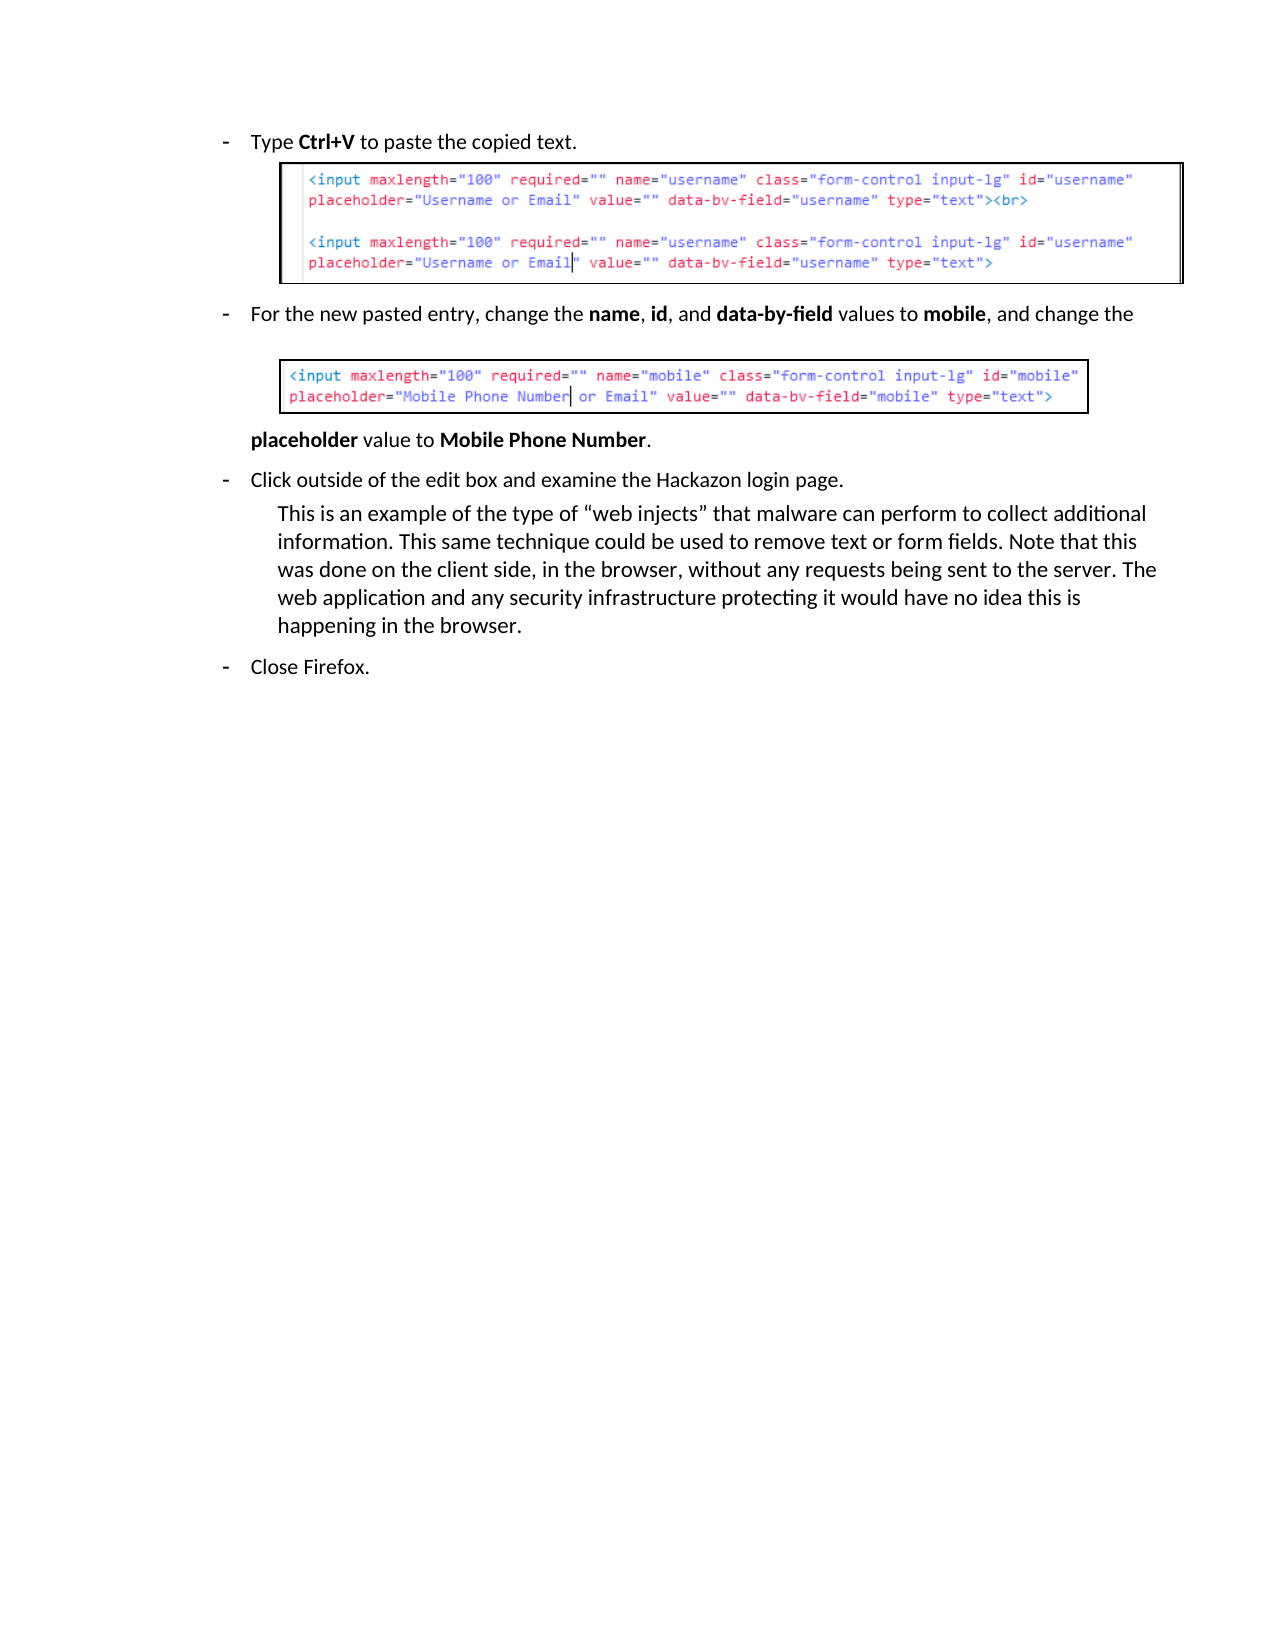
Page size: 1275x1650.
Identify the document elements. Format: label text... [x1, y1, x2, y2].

list Close Firefox. [222, 653, 1208, 680]
picture [283, 361, 1078, 412]
text This is an example of the type of “web injects” that malware can perform to collect additional information. This same technique could be used to remove text or form fields. Note that this was done on the client side, in the browser, without any requests being sent to the server. The web application and any security infrastructure protecting it would have no idea this is happening in the browser. [277, 499, 1160, 639]
picture [281, 164, 1181, 283]
list Type Ctrl+V to paste the copied text. [222, 128, 1208, 155]
list Click outside of the edit box and examine the Hackazon login page. [222, 466, 1208, 492]
